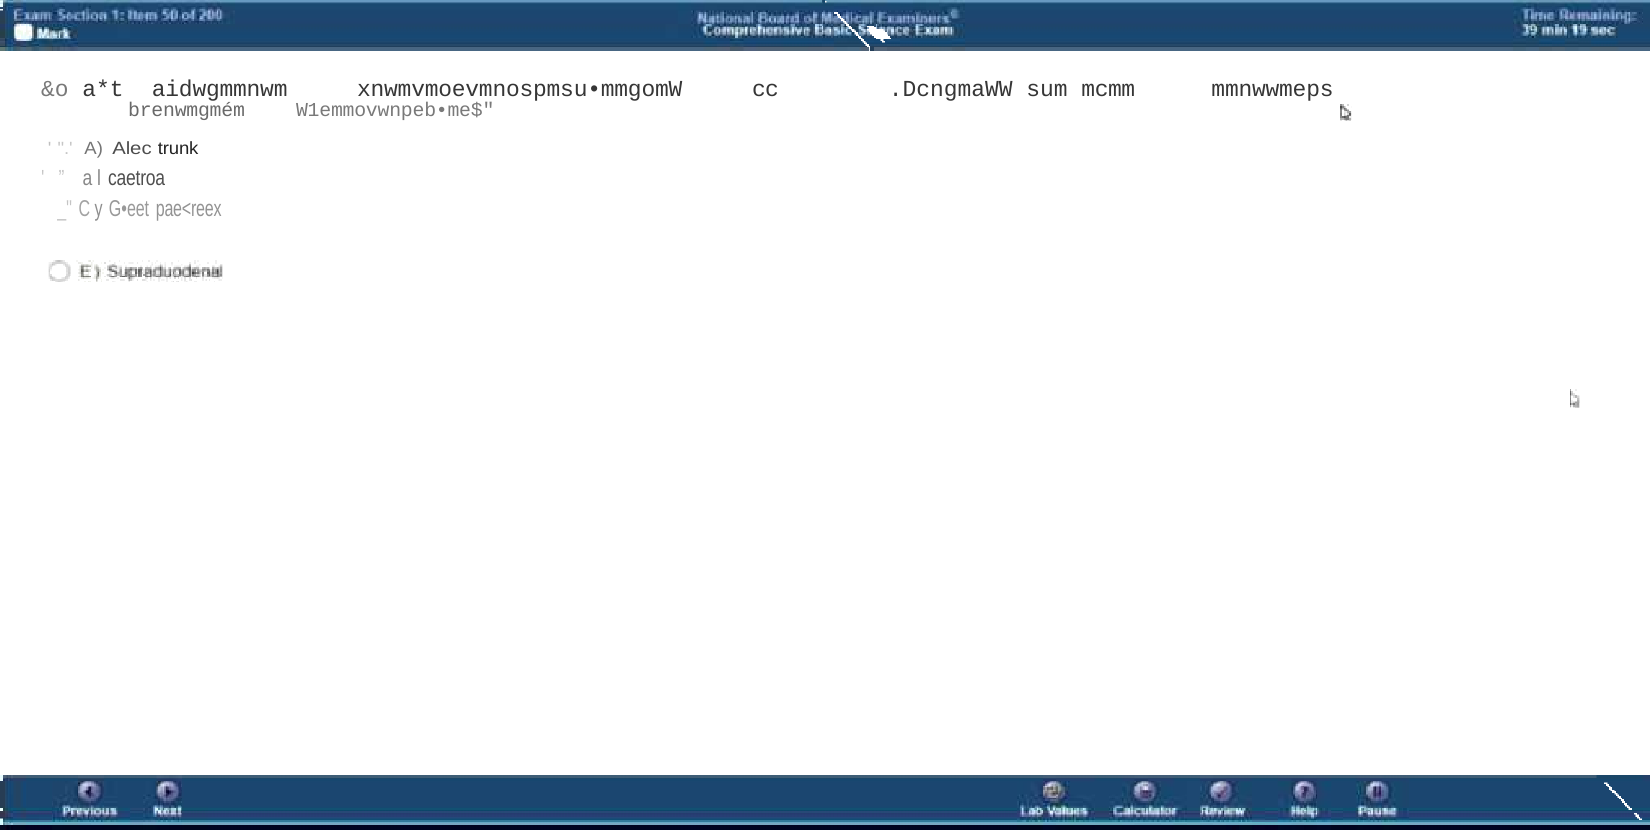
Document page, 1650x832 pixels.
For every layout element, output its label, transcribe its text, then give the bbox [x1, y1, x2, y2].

subtitle brenwmgmém W1emmovwnpeb•me$" [128, 101, 1650, 121]
picture [1340, 104, 1352, 121]
picture [48, 260, 223, 282]
picture [0, 0, 1650, 51]
text ' ".' A) Alec trunk [48, 137, 1650, 158]
picture [0, 775, 1650, 830]
subtitle &o a*t aidwgmmnwm xnwmvmoevmnospmsu•mmgomW cc .DcngmaWW sum mcmm mmnwwmeps [41, 78, 1650, 101]
text ' ” a l caetroa [41, 164, 1650, 190]
picture [1570, 389, 1580, 408]
subtitle _'' C y G•eet pae<reex [57, 194, 1650, 221]
